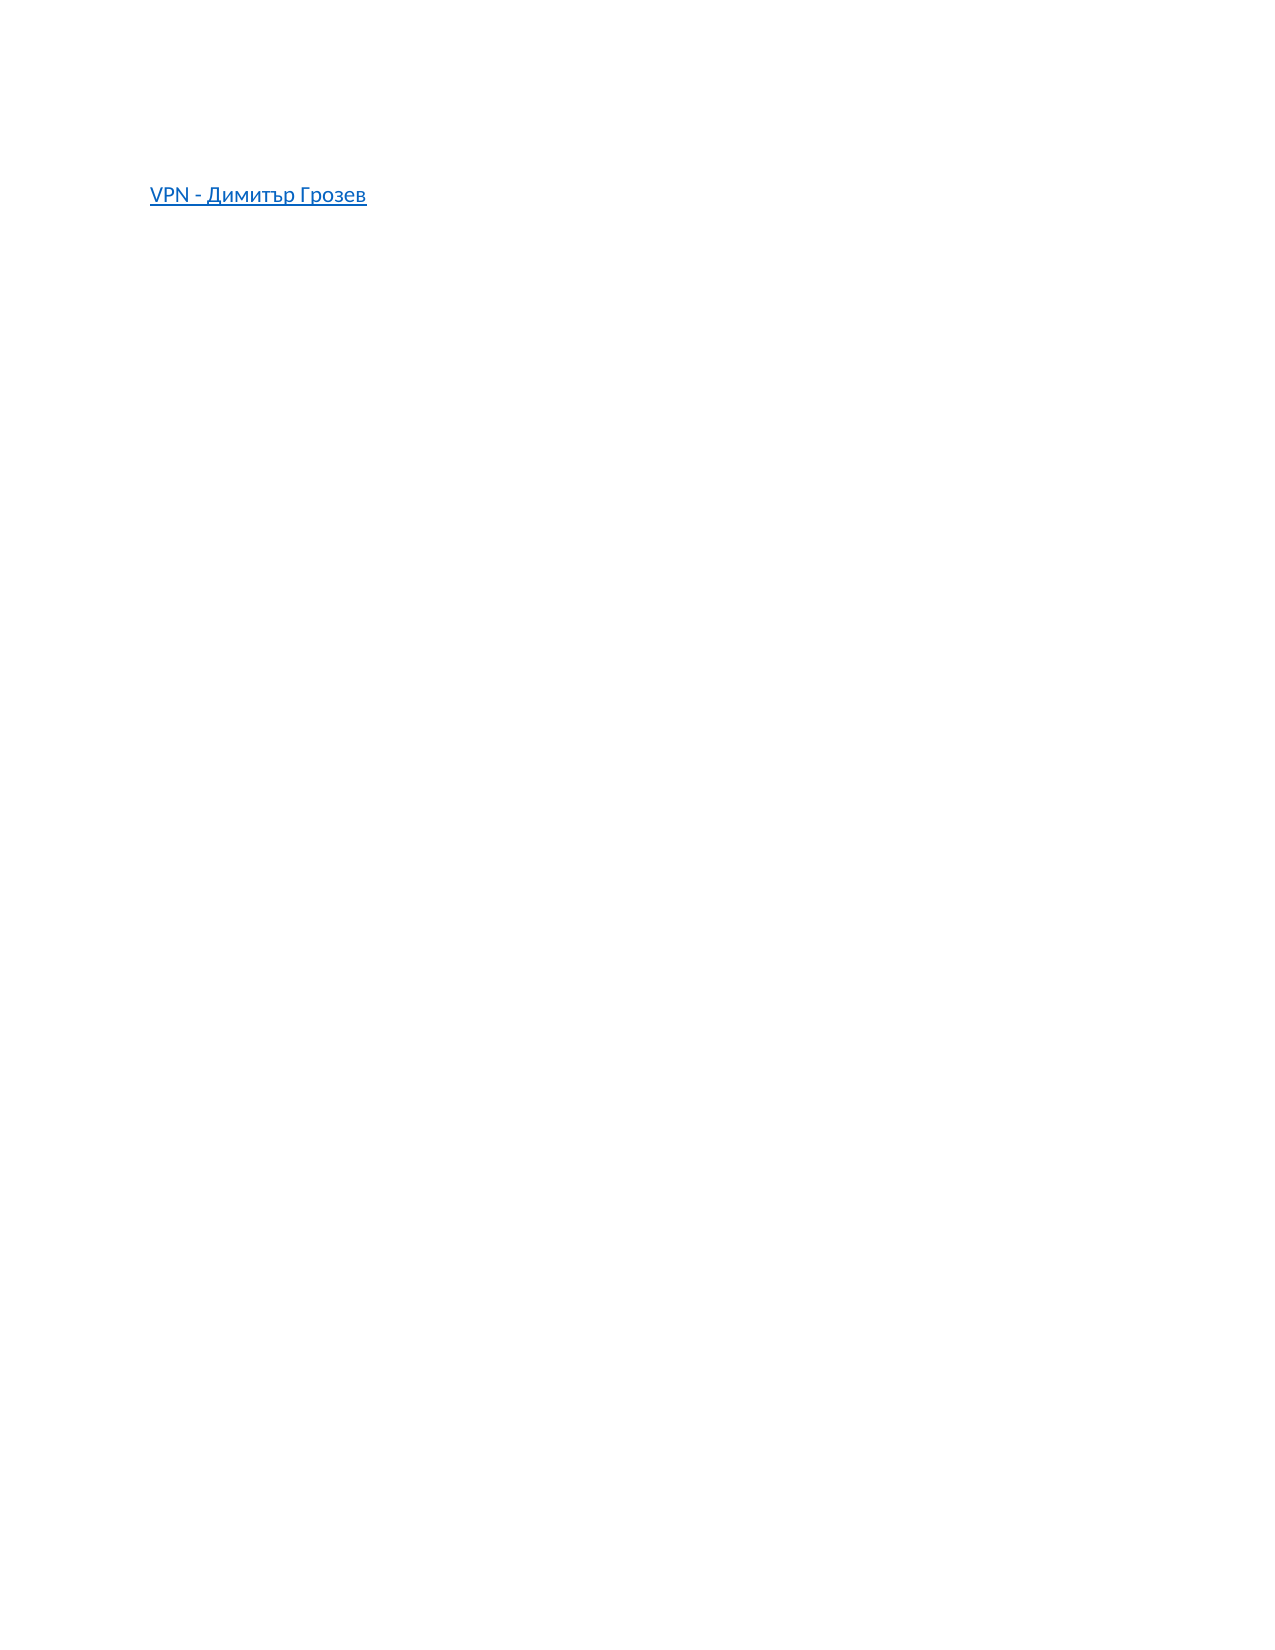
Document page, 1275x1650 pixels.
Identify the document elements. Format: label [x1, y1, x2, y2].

text [150, 150, 1125, 208]
